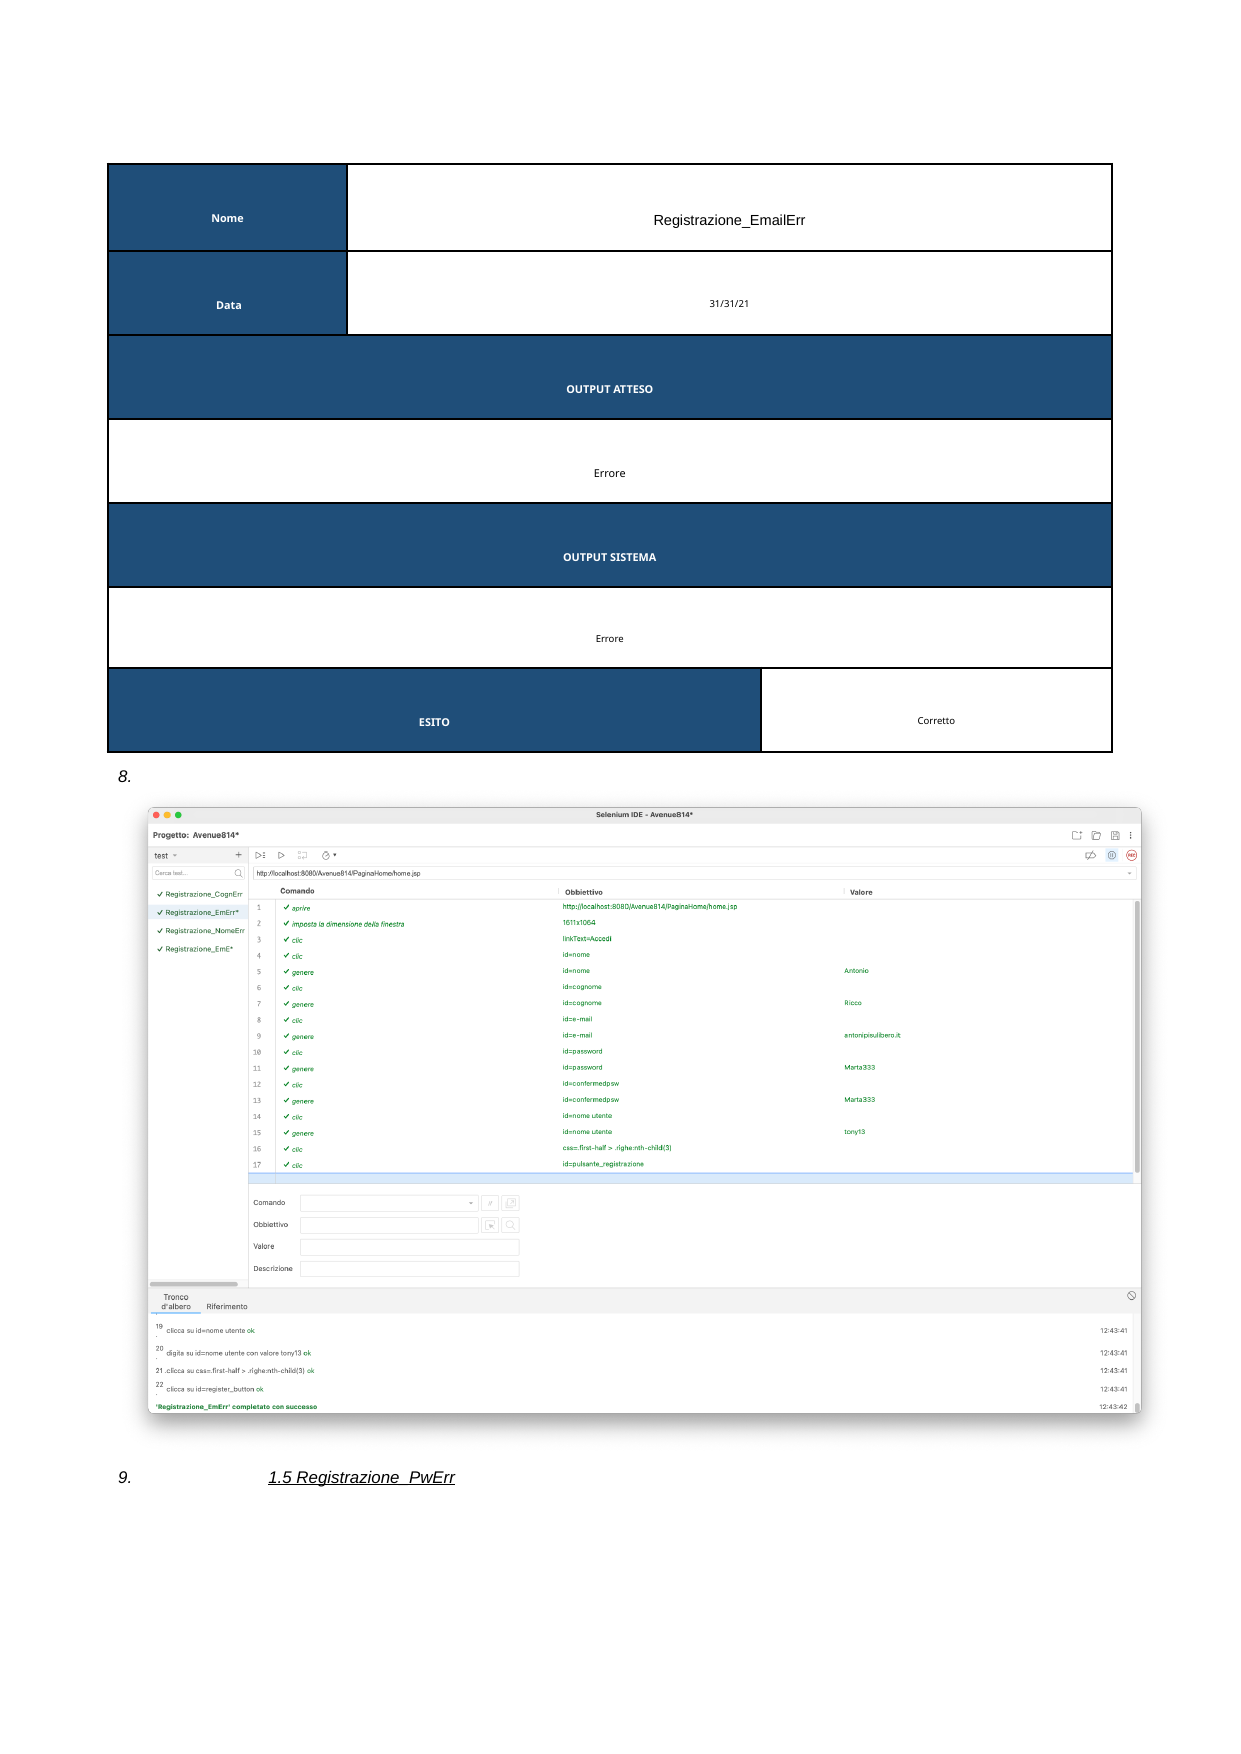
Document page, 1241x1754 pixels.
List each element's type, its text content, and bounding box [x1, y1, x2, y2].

table_cell OUTPUT ATTESO [109, 336, 1111, 418]
table_cell Data [109, 252, 346, 334]
table_cell 31/31/21 [348, 252, 1111, 334]
table_cell Corretto [762, 669, 1111, 751]
subtitle 1.5 Registrazione_PwErr [118, 1454, 1122, 1487]
table_cell ESITO [109, 669, 760, 751]
table_header Registrazione_EmailErr [348, 165, 1111, 250]
table_cell Errore [109, 588, 1111, 667]
picture [117, 786, 1172, 1454]
table_cell OUTPUT SISTEMA [109, 504, 1111, 586]
table_cell Errore [109, 420, 1111, 502]
table_header Nome [109, 165, 346, 250]
